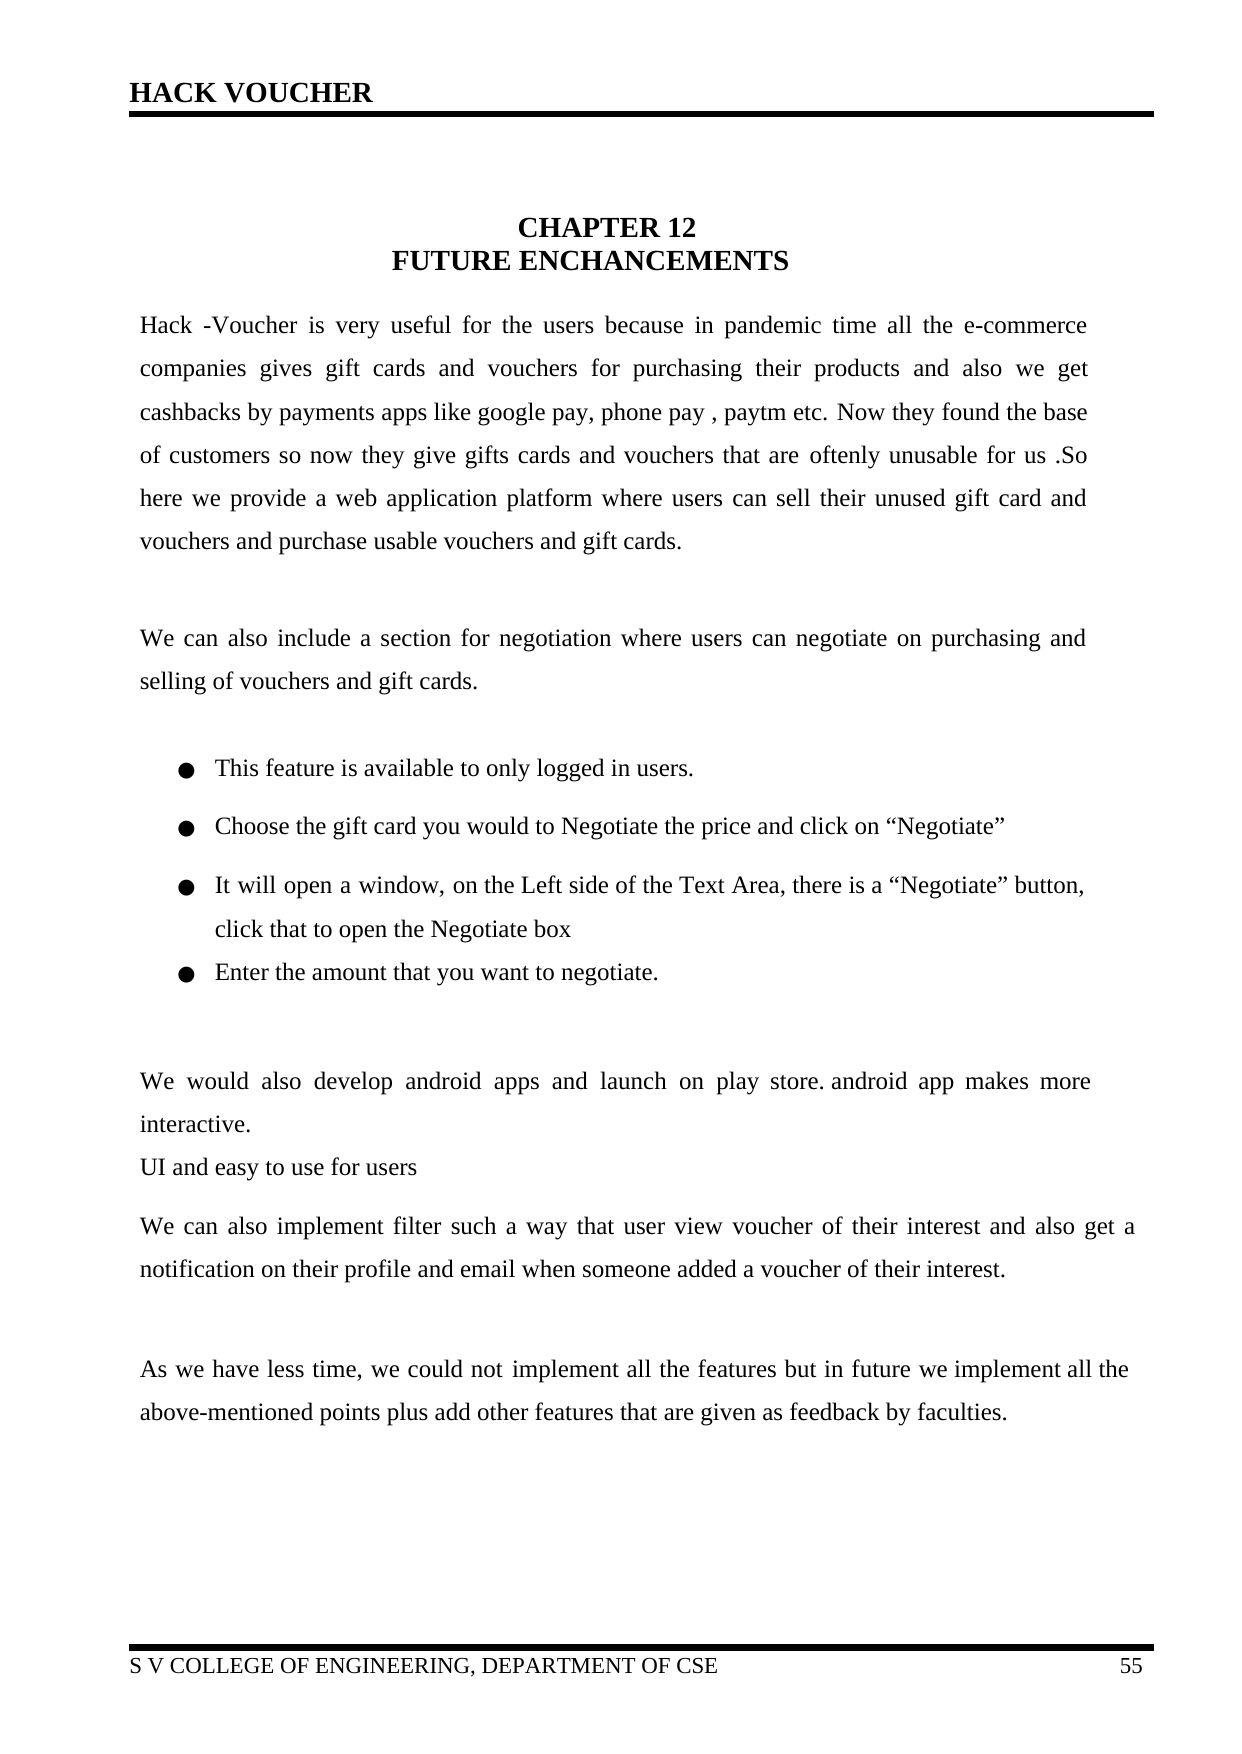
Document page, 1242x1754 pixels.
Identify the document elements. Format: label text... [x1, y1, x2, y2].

text CHAPTER 12 [129, 210, 1154, 243]
text FUTURE ENCHANCEMENTS [129, 243, 1154, 277]
text We would also develop android apps and launch on play store. android app makes more interactive. [139, 1066, 1154, 1138]
list Choose the gift card you would to Negotiate the price and click on “Negotiate” [177, 811, 1154, 841]
list This feature is available to only logged in users. [177, 753, 1154, 782]
text As we have less time, we could not implement all the features but in future we implement all the above-mentioned points plus add other features that are given as feedback by faculties. [139, 1354, 1154, 1426]
text We can also implement filter such a way that user view voucher of their interest and also get a notification on their profile and email when someone added a voucher of their interest. [139, 1211, 1137, 1283]
text Hack -Voucher is very useful for the users because in pandemic time all the e-commerce companies gives gift cards and vouchers for purchasing their products and also we get cashbacks by payments apps like google pay, phone pay , paytm etc. Now they found the base of customers so now they give gifts cards and vouchers that are oftenly unusable for us .So here we provide a web application platform where users can sell their unused gift card and vouchers and purchase usable vouchers and gift cards. [139, 310, 1088, 555]
text UI and easy to use for users [139, 1152, 1154, 1181]
list It will open a window, on the Left side of the Text Area, there is a “Negotiate” button, click that to open the Negotiate box [177, 870, 1138, 942]
text We can also include a section for negotiation where users can negotiate on purchasing and selling of vouchers and gift cards. [139, 623, 1087, 695]
list Enter the amount that you want to negotiate. [177, 957, 1154, 986]
